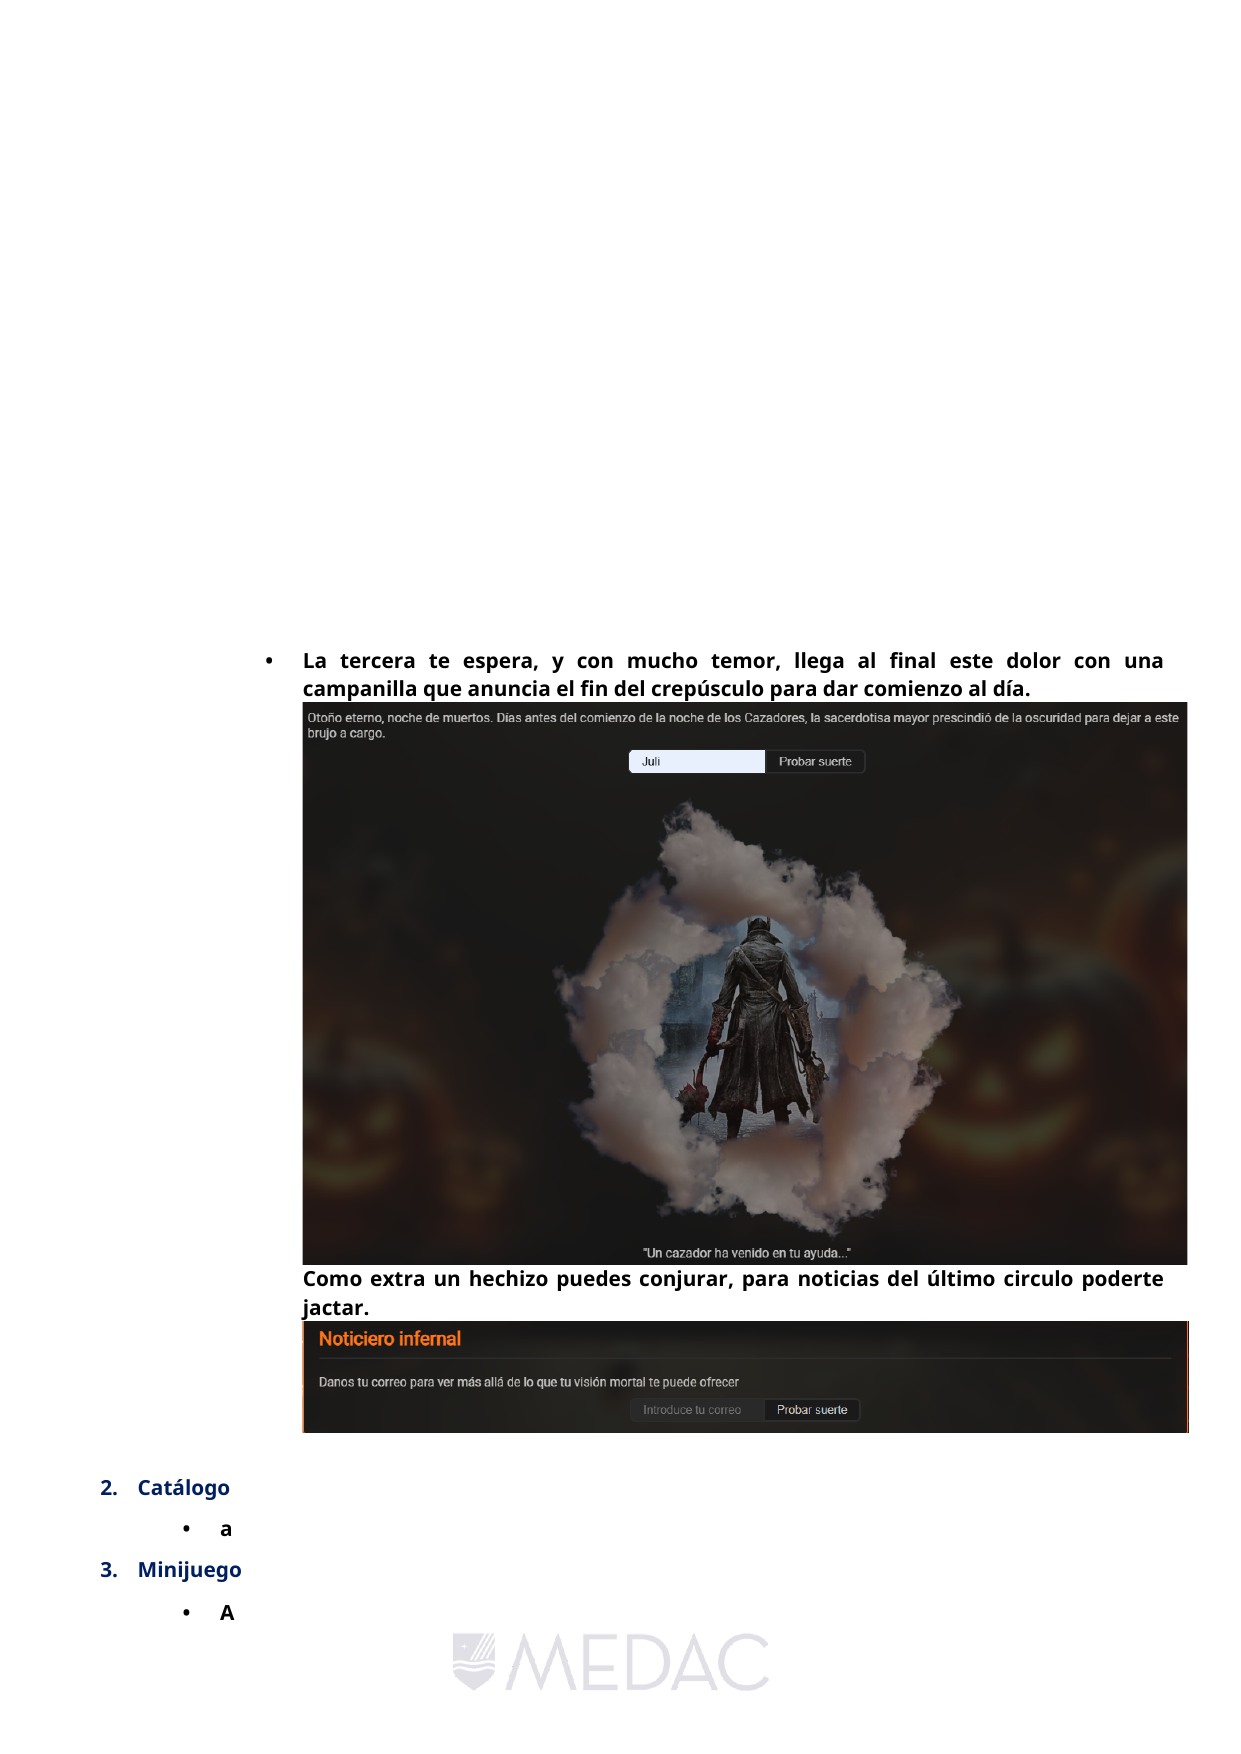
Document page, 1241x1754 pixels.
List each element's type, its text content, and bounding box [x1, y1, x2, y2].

list Como extra un hechizo puedes conjurar, para noticias del último circulo poderte jactar. [303, 1265, 1165, 1321]
list a [182, 1514, 1165, 1542]
picture [302, 1321, 1189, 1433]
list Catálogo [100, 1473, 1165, 1502]
picture [452, 1632, 769, 1691]
picture [302, 702, 1188, 1265]
list Minijuego [100, 1555, 1165, 1584]
list A [182, 1596, 1165, 1627]
list La tercera te espera, y con mucho temor, llega al final este dolor con una campanilla que anuncia el fin del crepúsculo para dar comienzo al día. [265, 646, 1165, 703]
